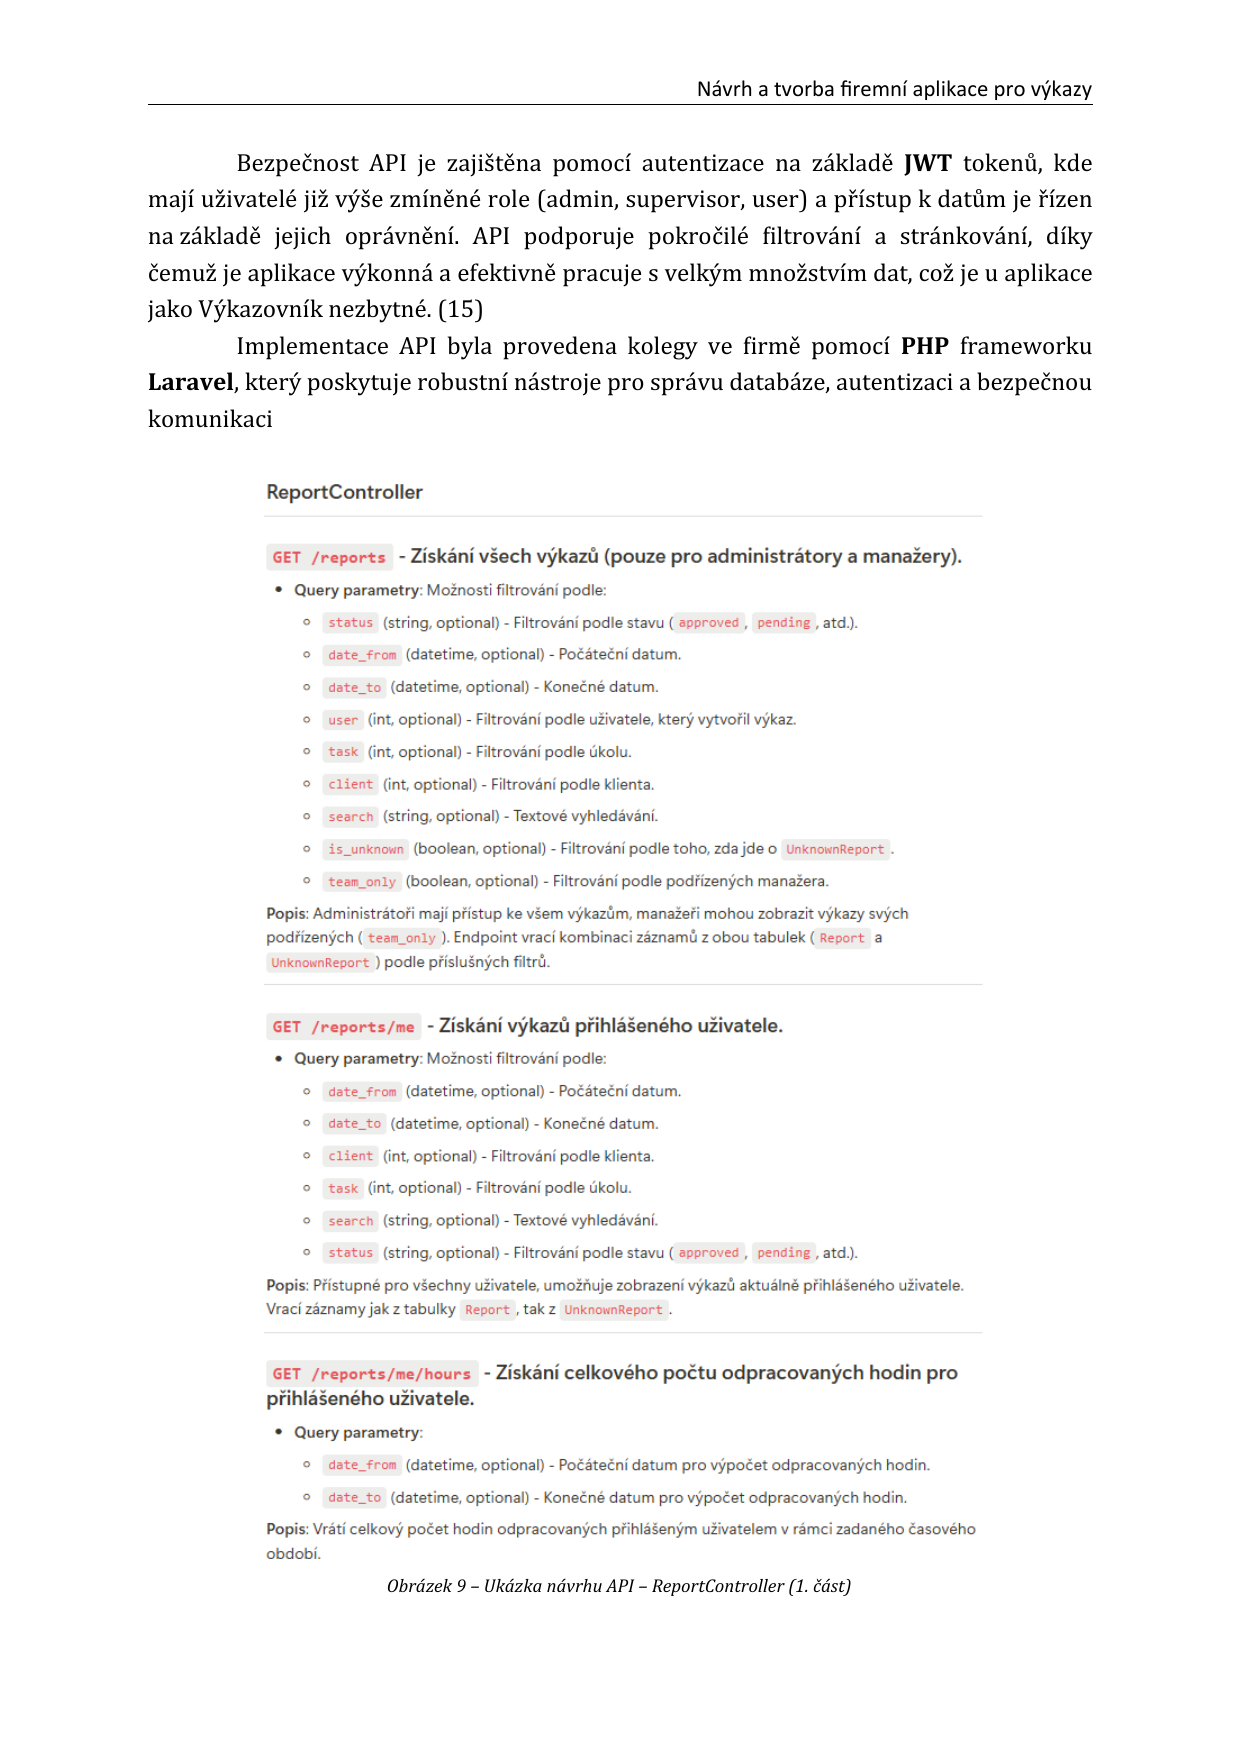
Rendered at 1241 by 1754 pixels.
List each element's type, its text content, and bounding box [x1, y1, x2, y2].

text Bezpečnost API je zajištěna pomocí autentizace na základě JWT tokenů, kde mají uživatelé již výše zmíněné role (admin, supervisor, user) a přístup k datům je řízen na základě jejich oprávnění. API podporuje pokročilé filtrování a stránkování, díky čemuž je aplikace výkonná a efektivně pracuje s velkým množstvím dat, což je u aplikace jako Výkazovník nezbytné. [148, 148, 1093, 323]
picture [254, 473, 986, 1568]
text Implementace API byla provedena kolegy ve firmě pomocí PHP frameworku Laravel, který poskytuje robustní nástroje pro správu databáze, autentizaci a bezpečnou komunikaci [148, 330, 1093, 433]
